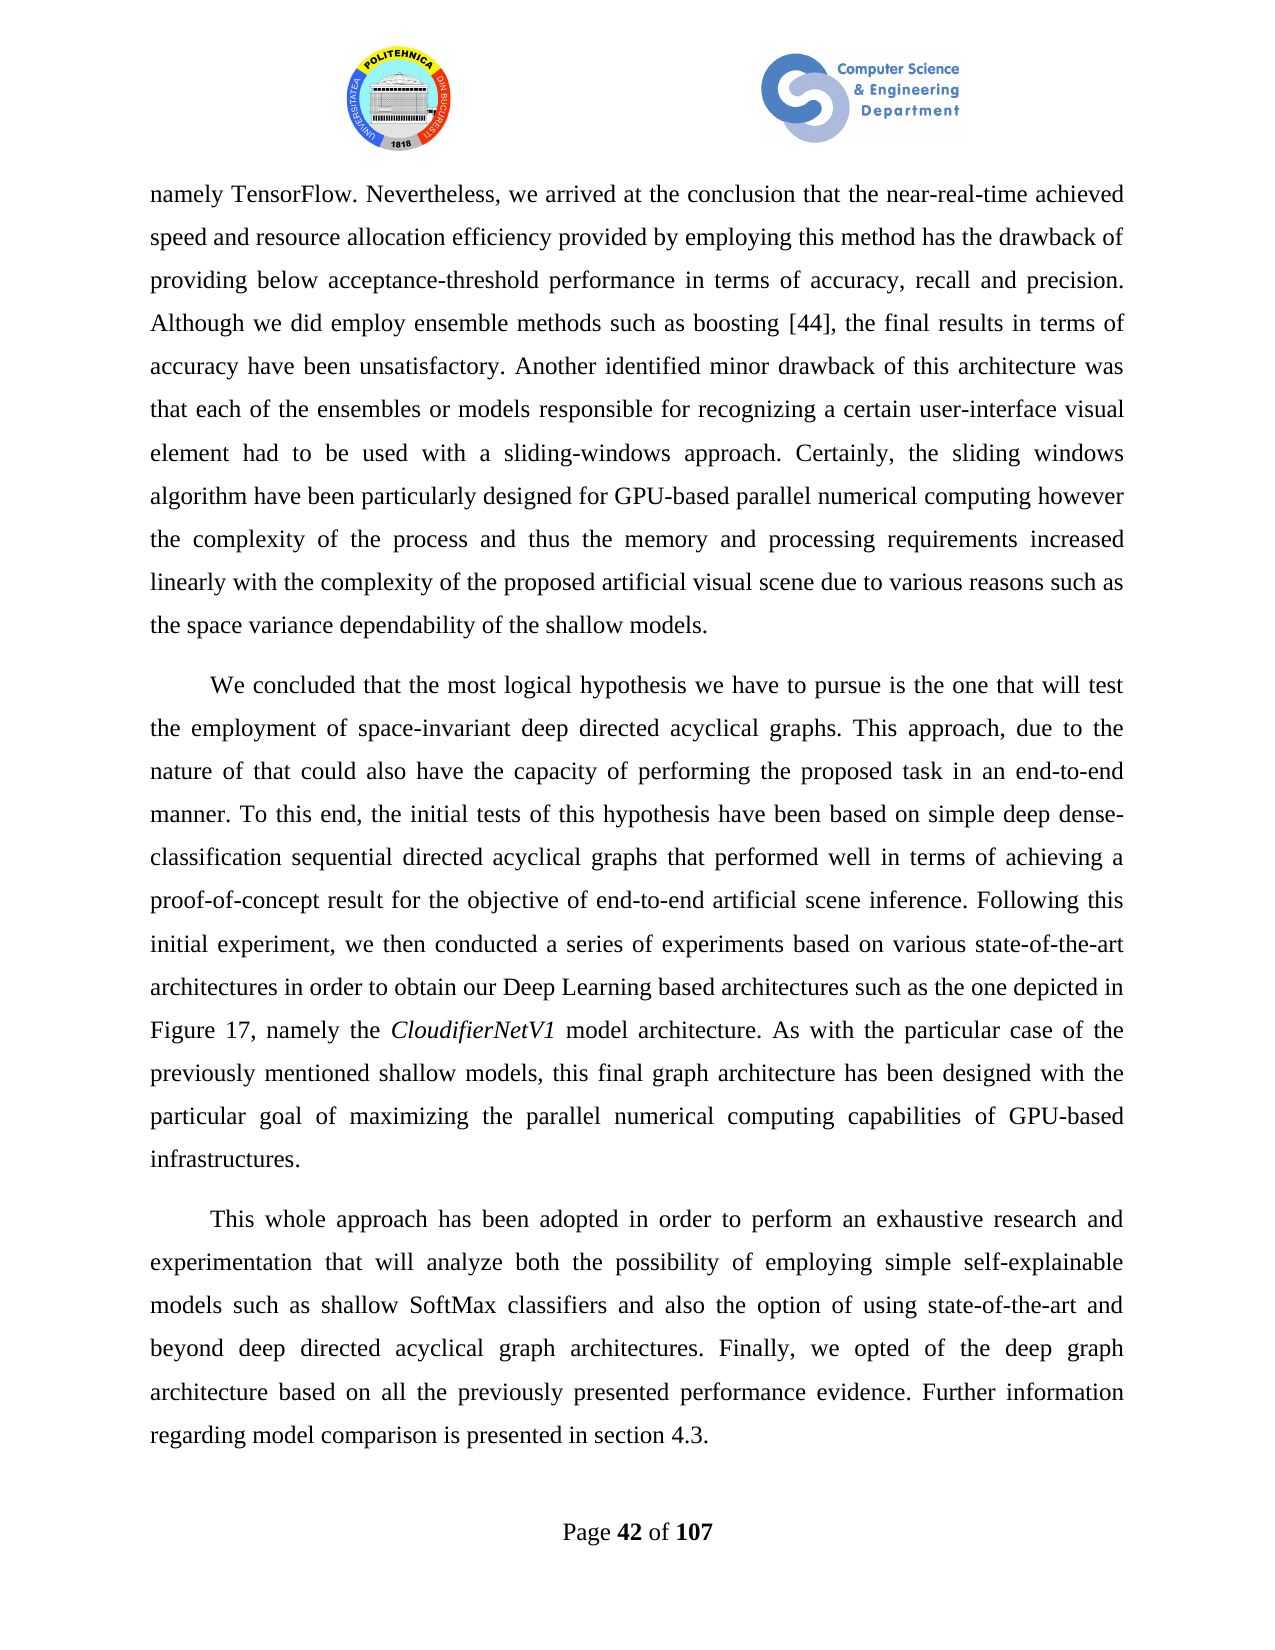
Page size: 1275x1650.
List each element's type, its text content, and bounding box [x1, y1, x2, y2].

picture [760, 53, 963, 144]
text We concluded that the most logical hypothesis we have to pursue is the one that will test the employment of space-invariant deep directed acyclical graphs. This approach, due to the nature of that could also have the capacity of performing the proposed task in an end-to-end manner. To this end, the initial tests of this hypothesis have been based on simple deep dense-classification sequential directed acyclical graphs that performed well in terms of achieving a proof-of-concept result for the objective of end-to-end artificial scene inference. Following this initial experiment, we then conducted a series of experiments based on various state-of-the-art architectures in order to obtain our Deep Learning based architectures such as the one depicted in Figure 17, namely the CloudifierNetV1 model architecture. As with the particular case of the previously mentioned shallow models, this final graph architecture has been designed with the particular goal of maximizing the parallel numerical computing capabilities of GPU-based infrastructures. [150, 670, 1125, 1173]
picture [346, 46, 451, 151]
text This whole approach has been adopted in order to perform an exhaustive research and experimentation that will analyze both the possibility of employing simple self-explainable models such as shallow SoftMax classifiers and also the option of using state-of-the-art and beyond deep directed acyclical graph architectures. Finally, we opted of the deep graph architecture based on all the previously presented performance evidence. Further information regarding model comparison is presented in section 4.3. [150, 1204, 1125, 1448]
